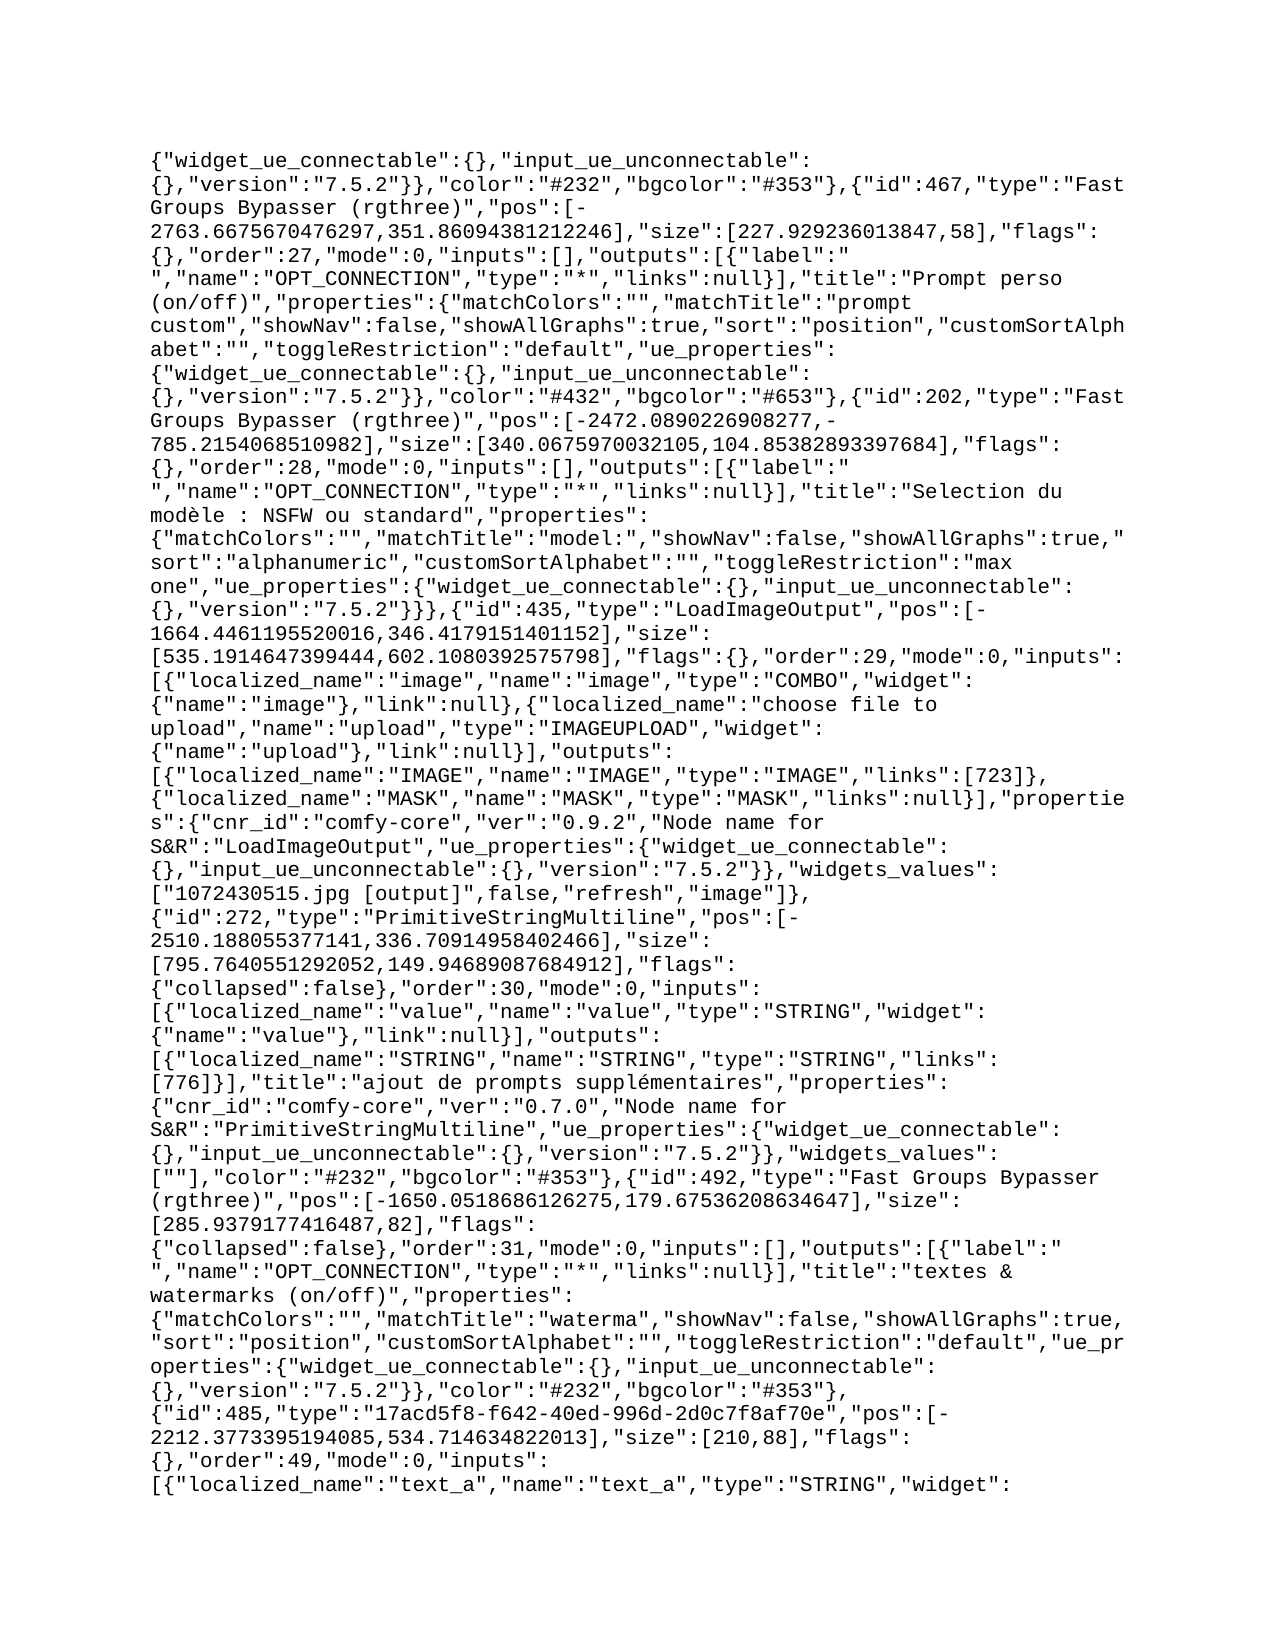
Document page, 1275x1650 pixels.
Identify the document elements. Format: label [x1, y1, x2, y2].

text [150, 150, 1125, 1498]
